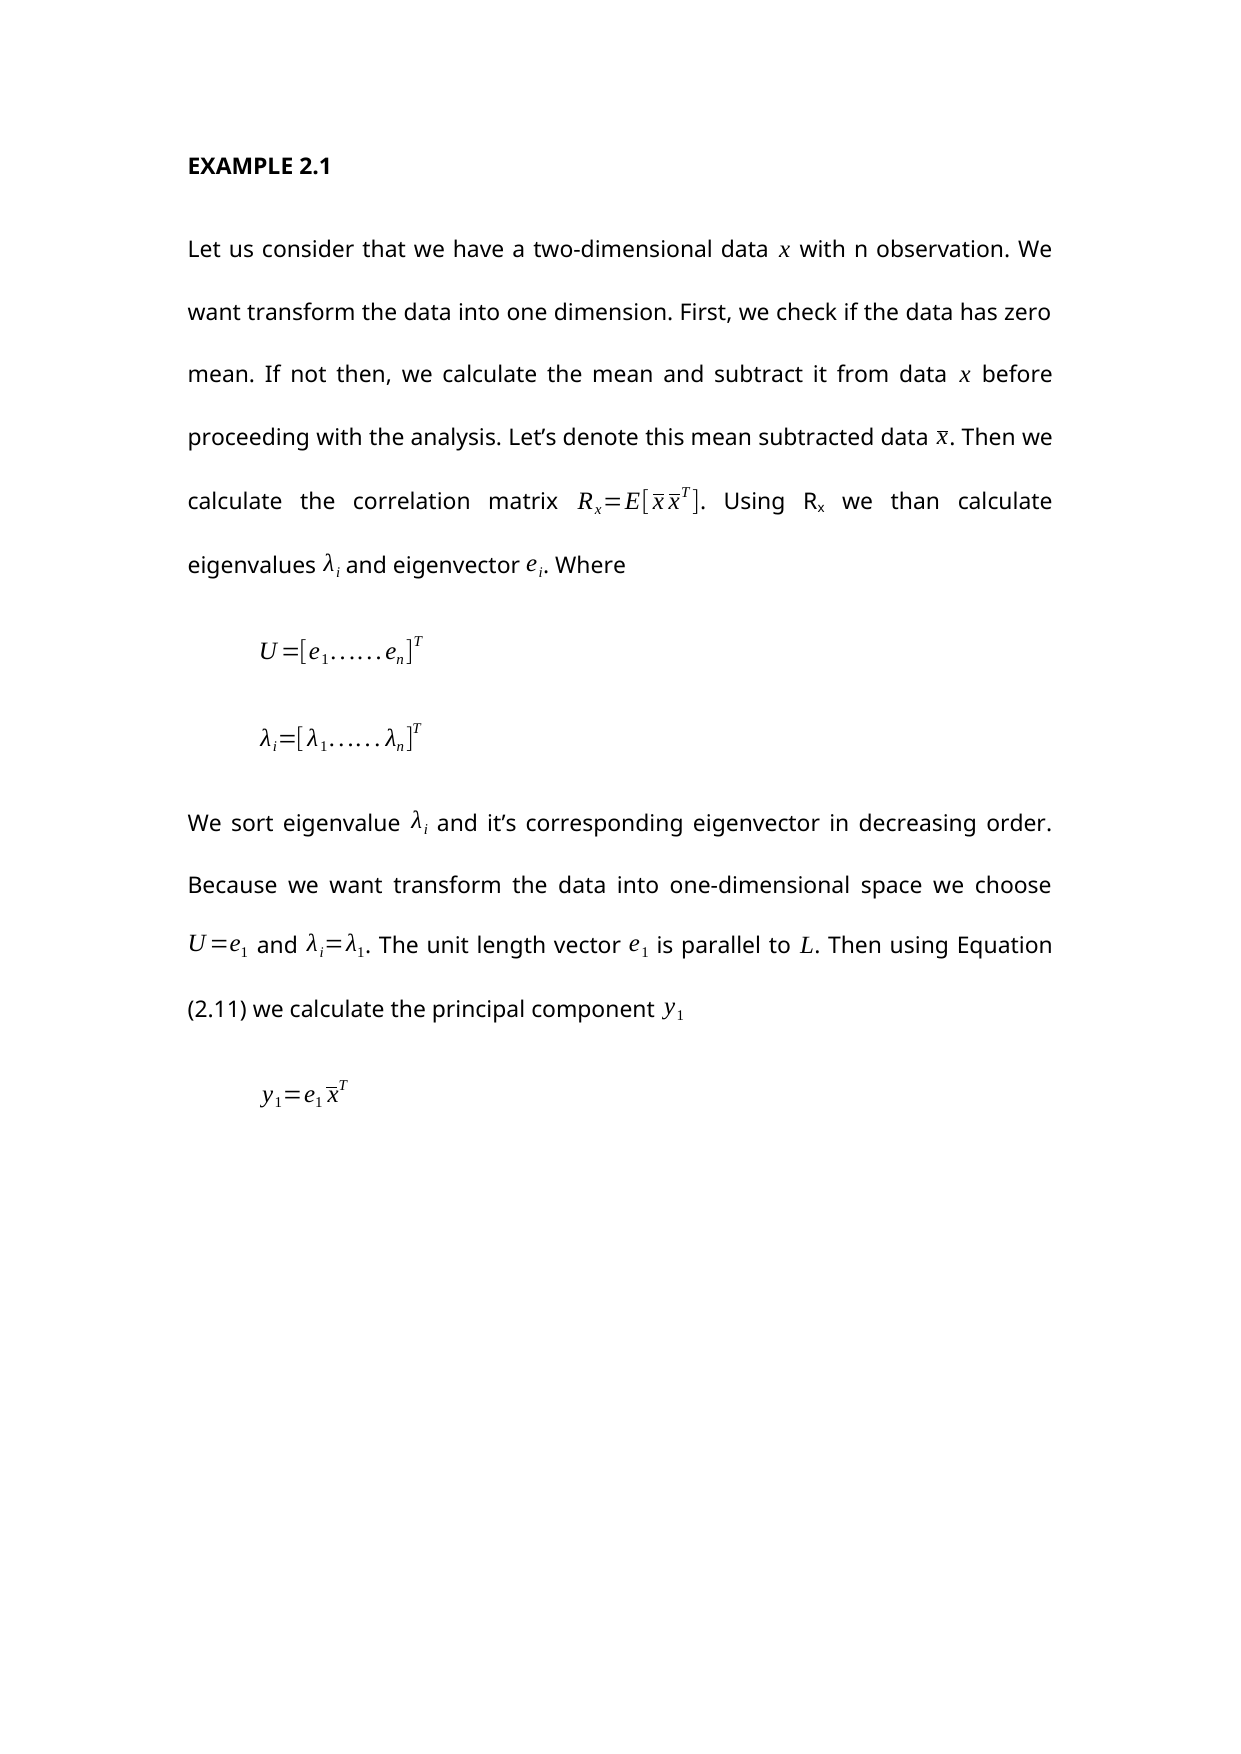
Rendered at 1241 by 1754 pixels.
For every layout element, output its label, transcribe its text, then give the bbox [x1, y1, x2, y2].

text We sort eigenvalue and it’s corresponding eigenvector in decreasing order. Because we want transform the data into one-dimensional space we choose and . The unit length vector is parallel to . Then using Equation (2.11) we calculate the principal component [187, 807, 1053, 1024]
text EXAMPLE 2.1 [187, 150, 1053, 181]
text Let us consider that we have a two-dimensional data with n observation. We want transform the data into one dimension. First, we check if the data has zero mean. If not then, we calculate the mean and subtract it from data before proceeding with the analysis. Let’s denote this mean subtracted data . Then we calculate the correlation matrix . Using Rx we than calculate eigenvalues and eigenvector . Where [187, 233, 1053, 581]
